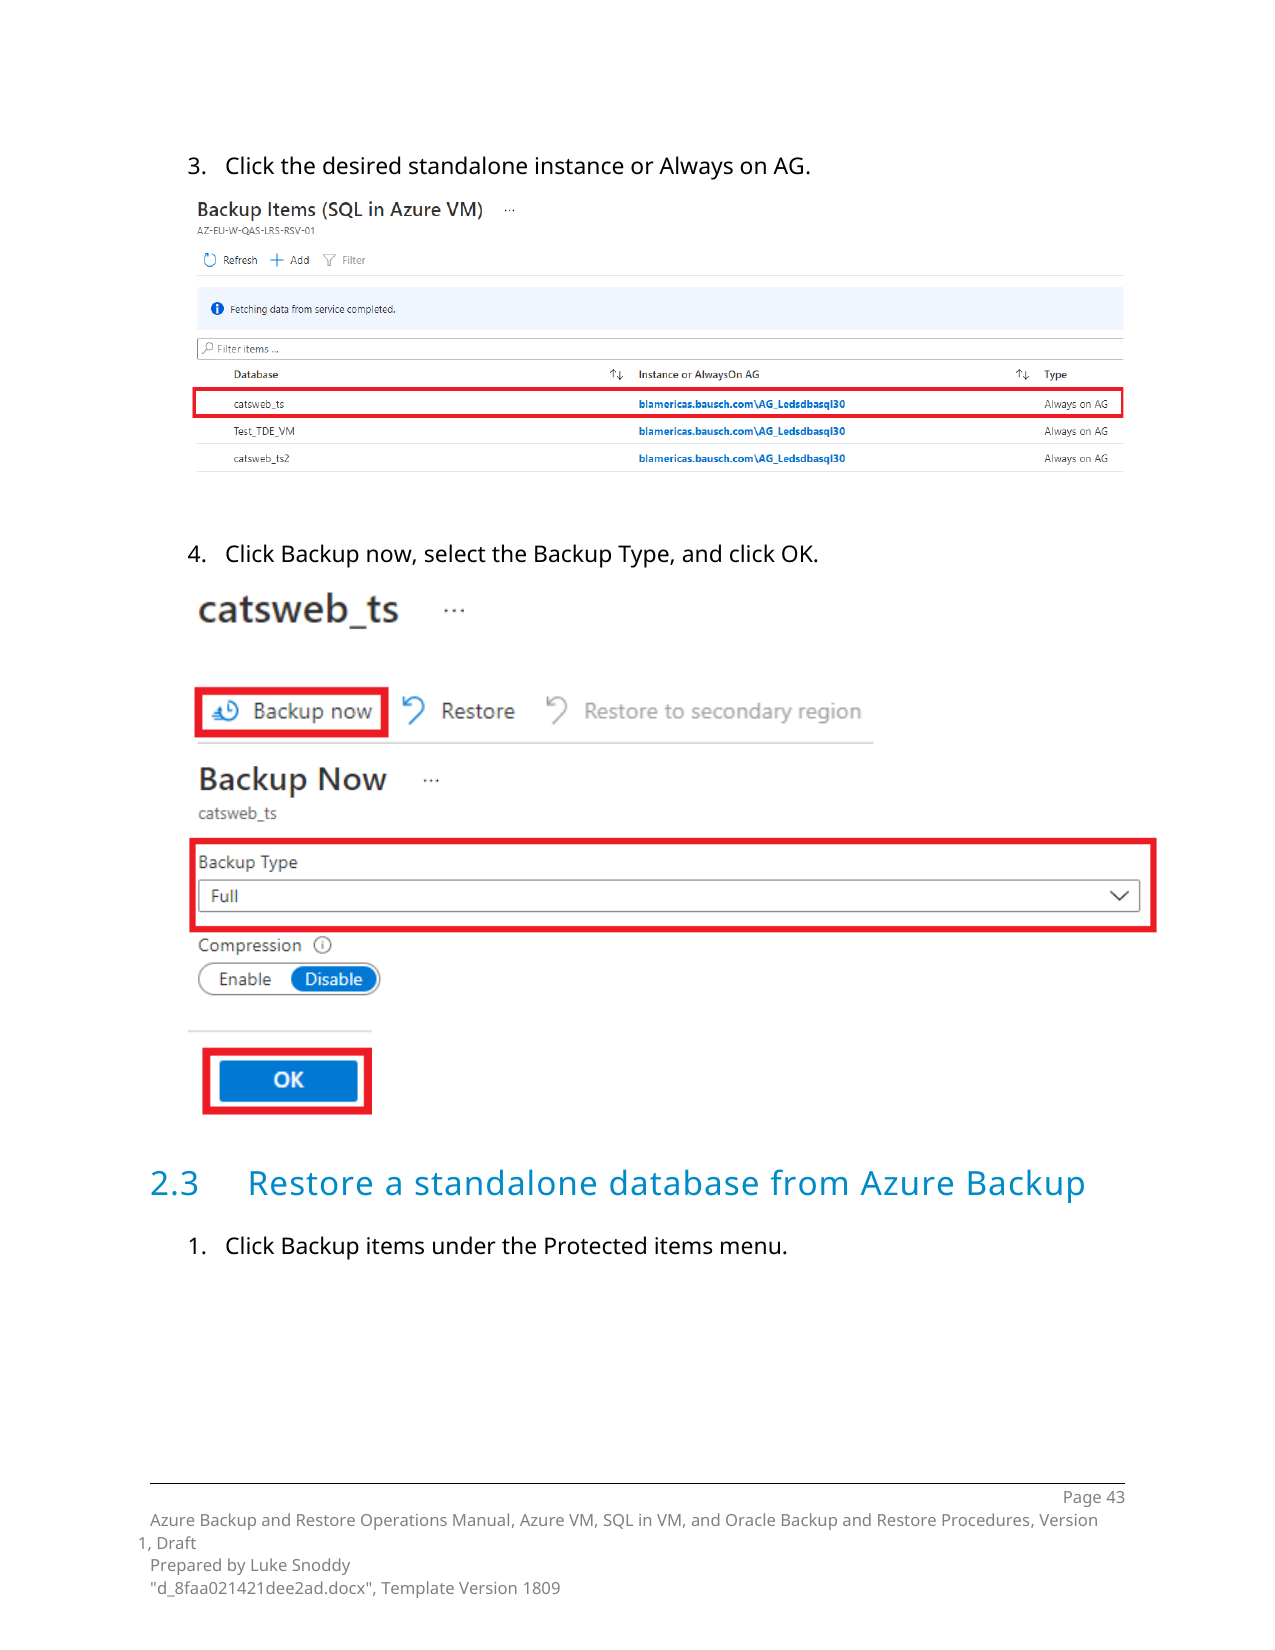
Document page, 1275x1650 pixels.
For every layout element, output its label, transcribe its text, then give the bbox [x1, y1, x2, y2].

list Click Backup now, select the Backup Type, and click OK. [187, 537, 1125, 569]
picture [187, 198, 1124, 472]
picture [187, 585, 874, 744]
picture [187, 1029, 372, 1118]
list Click Backup items under the Protected items menu. [187, 1230, 1125, 1261]
subtitle Restore a standalone database from Azure Backup [150, 1159, 1125, 1205]
list Click the desired standalone instance or Always on AG. [187, 150, 1125, 181]
picture [187, 760, 1163, 1013]
